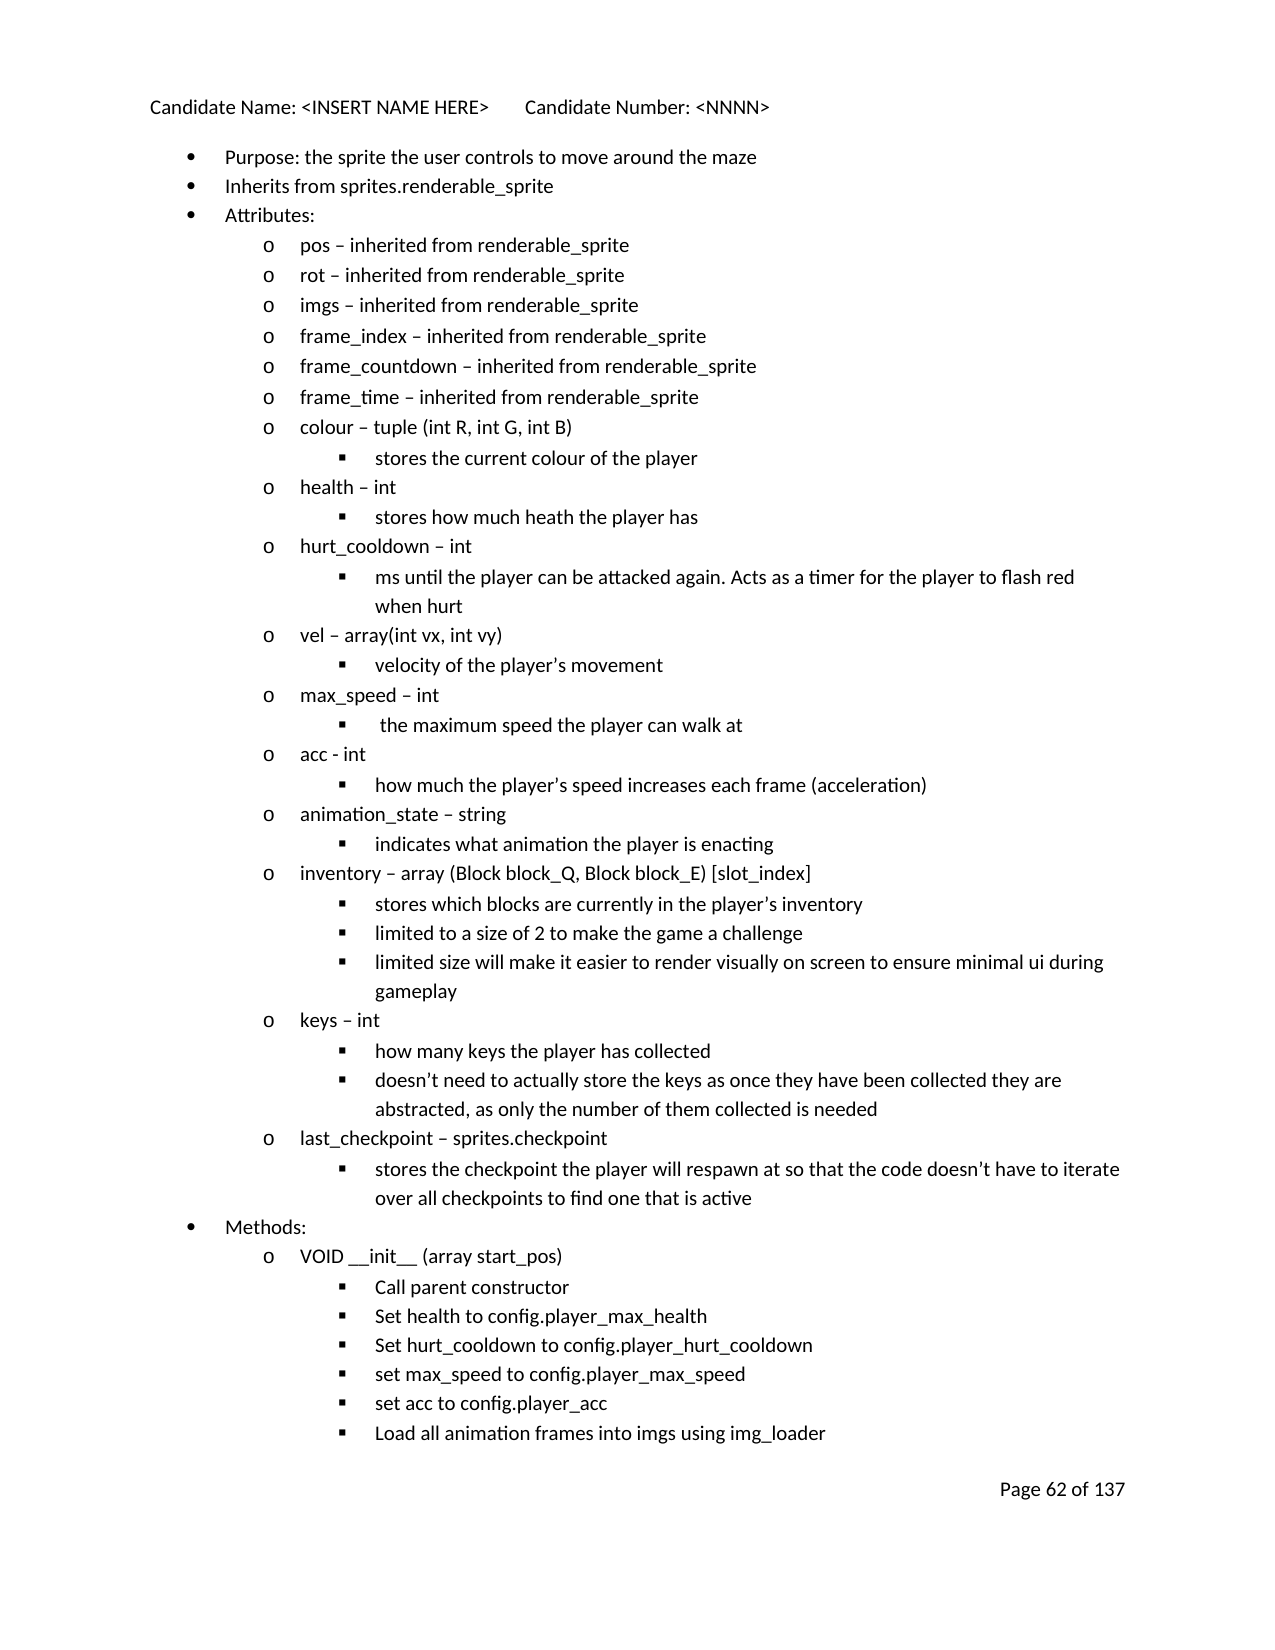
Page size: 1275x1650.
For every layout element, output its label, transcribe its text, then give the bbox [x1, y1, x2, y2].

list how much the player’s speed increases each frame (acceleration) [337, 772, 1125, 797]
list Call parent constructor [337, 1274, 1125, 1299]
list limited size will make it easier to render visually on screen to ensure minimal ui during gameplay [337, 949, 1125, 1004]
list Methods: [187, 1214, 1125, 1240]
list Inherits from sprites.renderable_sprite [187, 173, 1125, 199]
list stores the checkpoint the player will respawn at so that the code doesn’t have to iterate over all checkpoints to find one that is active [337, 1156, 1125, 1211]
list keys – int [262, 1008, 1125, 1034]
list stores which blocks are currently in the player’s inventory [337, 891, 1125, 916]
list ms until the player can be attacked again. Acts as a timer for the player to flash red when hurt [337, 564, 1125, 618]
list stores how much heath the player has [337, 504, 1125, 530]
list health – int [262, 474, 1125, 500]
list the maximum speed the player can walk at [337, 712, 1125, 738]
list Set hurt_cooldown to config.player_hurt_cooldown [337, 1332, 1125, 1358]
list doesn’t need to actually store the keys as once they have been collected they are abstracted, as only the number of them collected is needed [337, 1067, 1125, 1122]
list animation_state – string [262, 801, 1125, 827]
list vel – array(int vx, int vy) [262, 622, 1125, 649]
list limited to a size of 2 to make the game a challenge [337, 920, 1125, 946]
list pos – inherited from renderable_sprite [262, 232, 1125, 258]
list frame_countdown – inherited from renderable_sprite [262, 353, 1125, 380]
list set acc to config.player_acc [337, 1391, 1125, 1416]
list frame_time – inherited from renderable_sprite [262, 384, 1125, 410]
list max_speed – int [262, 682, 1125, 708]
list set max_speed to config.player_max_speed [337, 1361, 1125, 1387]
list last_checkpoint – sprites.checkpoint [262, 1126, 1125, 1152]
list frame_index – inherited from renderable_sprite [262, 323, 1125, 349]
list Attributes: [187, 203, 1125, 228]
list Load all animation frames into imgs using img_loader [337, 1420, 1125, 1445]
list Purpose: the sprite the user controls to move around the maze [187, 144, 1125, 170]
list how many keys the player has collected [337, 1038, 1125, 1063]
list imgs – inherited from renderable_sprite [262, 293, 1125, 319]
list colour – tuple (int R, int G, int B) [262, 414, 1125, 441]
list stores the current colour of the player [337, 445, 1125, 470]
list rot – inherited from renderable_sprite [262, 262, 1125, 289]
list velocity of the player’s movement [337, 653, 1125, 678]
list VOID __init__ (array start_pos) [262, 1243, 1125, 1270]
list acc - int [262, 741, 1125, 768]
list indicates what animation the player is enacting [337, 831, 1125, 857]
list hurt_cooldown – int [262, 533, 1125, 560]
list Set health to config.player_max_health [337, 1303, 1125, 1328]
list inventory – array (Block block_Q, Block block_E) [slot_index] [262, 861, 1125, 887]
